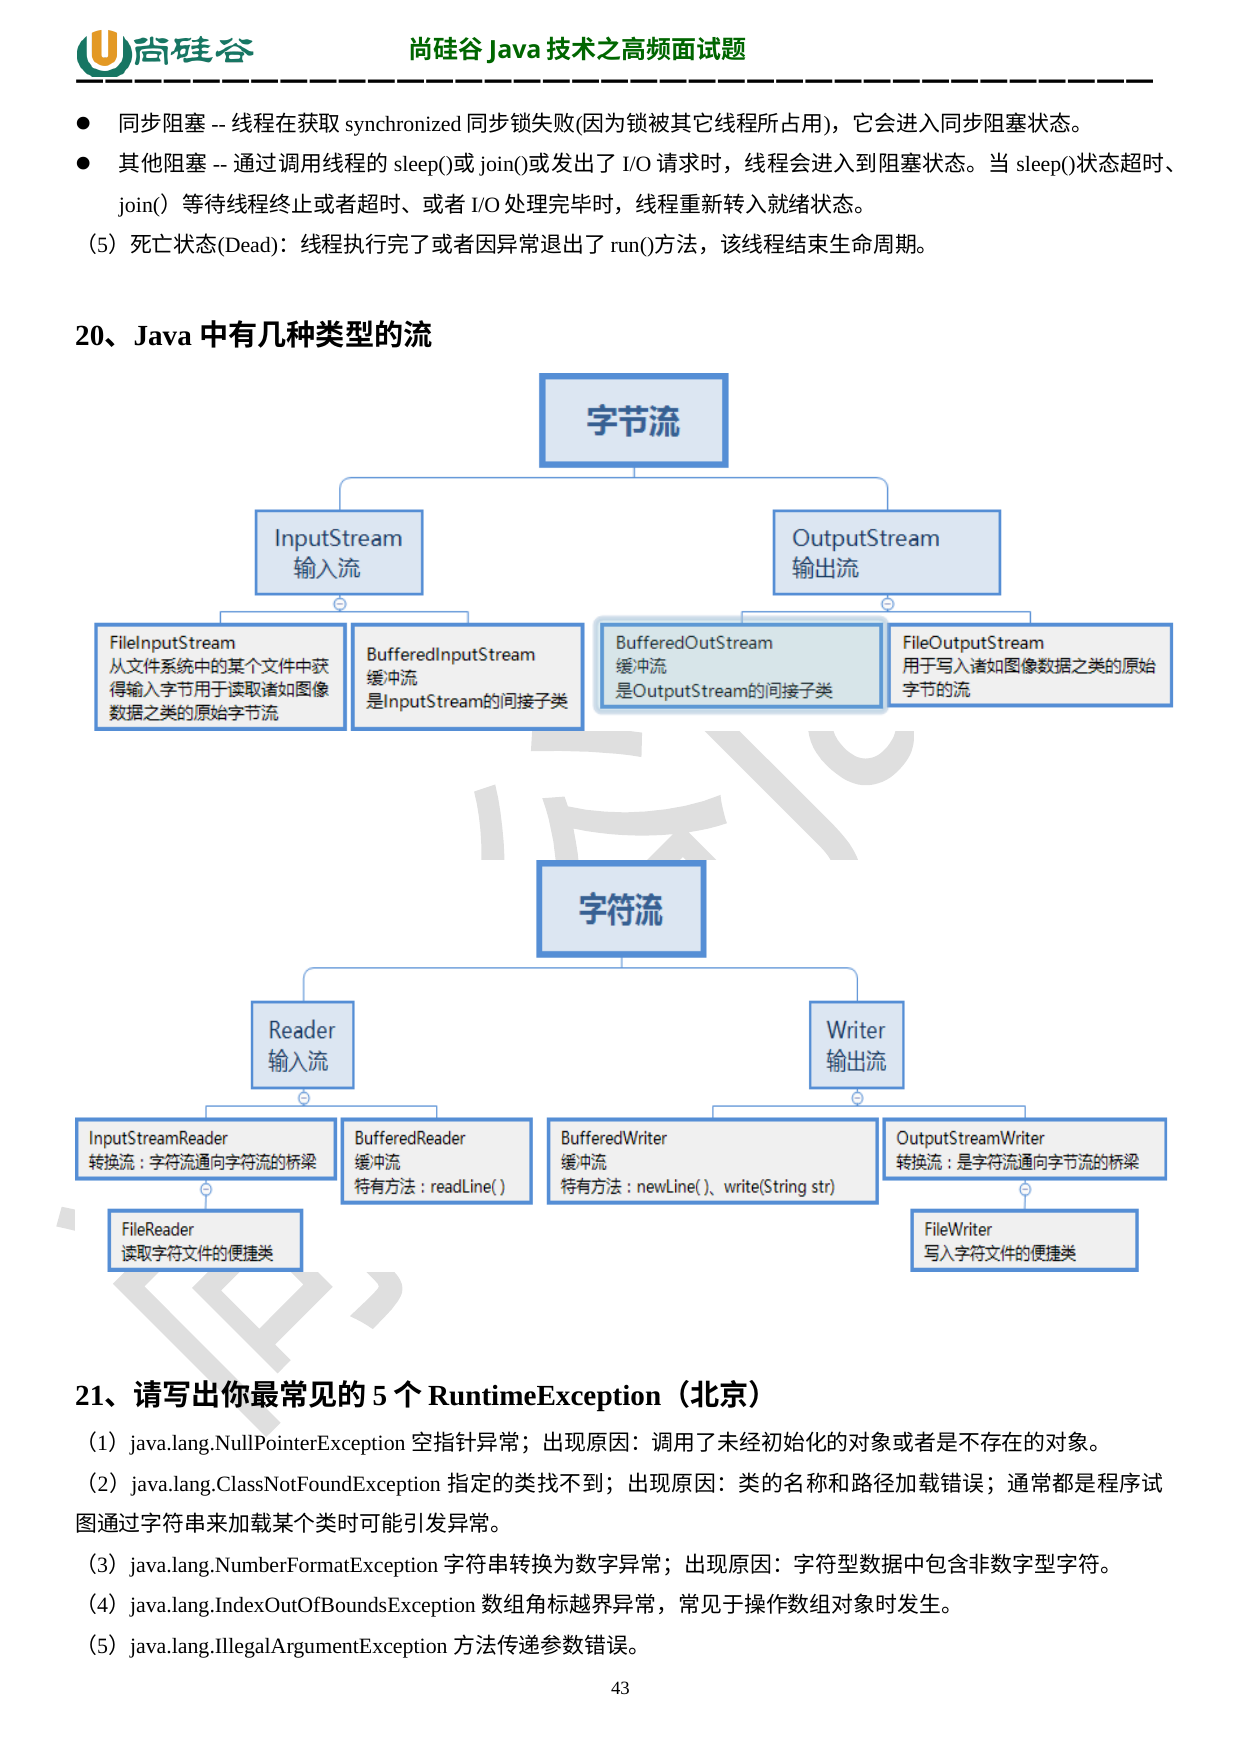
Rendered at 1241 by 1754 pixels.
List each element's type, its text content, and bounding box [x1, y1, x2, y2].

text （2）java.lang.ClassNotFoundException 指定的类找不到；出现原因：类的名称和路径加载错误；通常都是程序试图通过字符串来加载某个类时可能引发异常。 [75, 1465, 1165, 1538]
list 同步阻塞 -- 线程在获取synchronized同步锁失败(因为锁被其它线程所占用)，它会进入同步阻塞状态。 [75, 105, 1165, 138]
text （4）java.lang.IndexOutOfBoundsException 数组角标越界异常，常见于操作数组对象时发生。 [75, 1587, 1165, 1619]
picture [75, 29, 253, 77]
picture [75, 860, 1168, 1272]
picture [94, 373, 1174, 731]
subtitle 21、请写出你最常见的5个RuntimeException（北京） [75, 1360, 1165, 1425]
text （5）死亡状态(Dead)：线程执行完了或者因异常退出了run()方法，该线程结束生命周期。 [75, 227, 1165, 259]
list 其他阻塞 -- 通过调用线程的sleep()或join()或发出了I/O请求时，线程会进入到阻塞状态。当sleep()状态超时、join(）等待线程终止或者超时、或者I/O处理完毕时，线程重新转入就绪状态。 [75, 146, 1165, 219]
subtitle 20、Java 中有几种类型的流 [75, 300, 1165, 365]
text （5）java.lang.IllegalArgumentException 方法传递参数错误。 [75, 1627, 1165, 1660]
text （3）java.lang.NumberFormatException 字符串转换为数字异常；出现原因：字符型数据中包含非数字型字符。 [75, 1546, 1165, 1579]
text （1）java.lang.NullPointerException 空指针异常；出现原因：调用了未经初始化的对象或者是不存在的对象。 [75, 1425, 1165, 1457]
